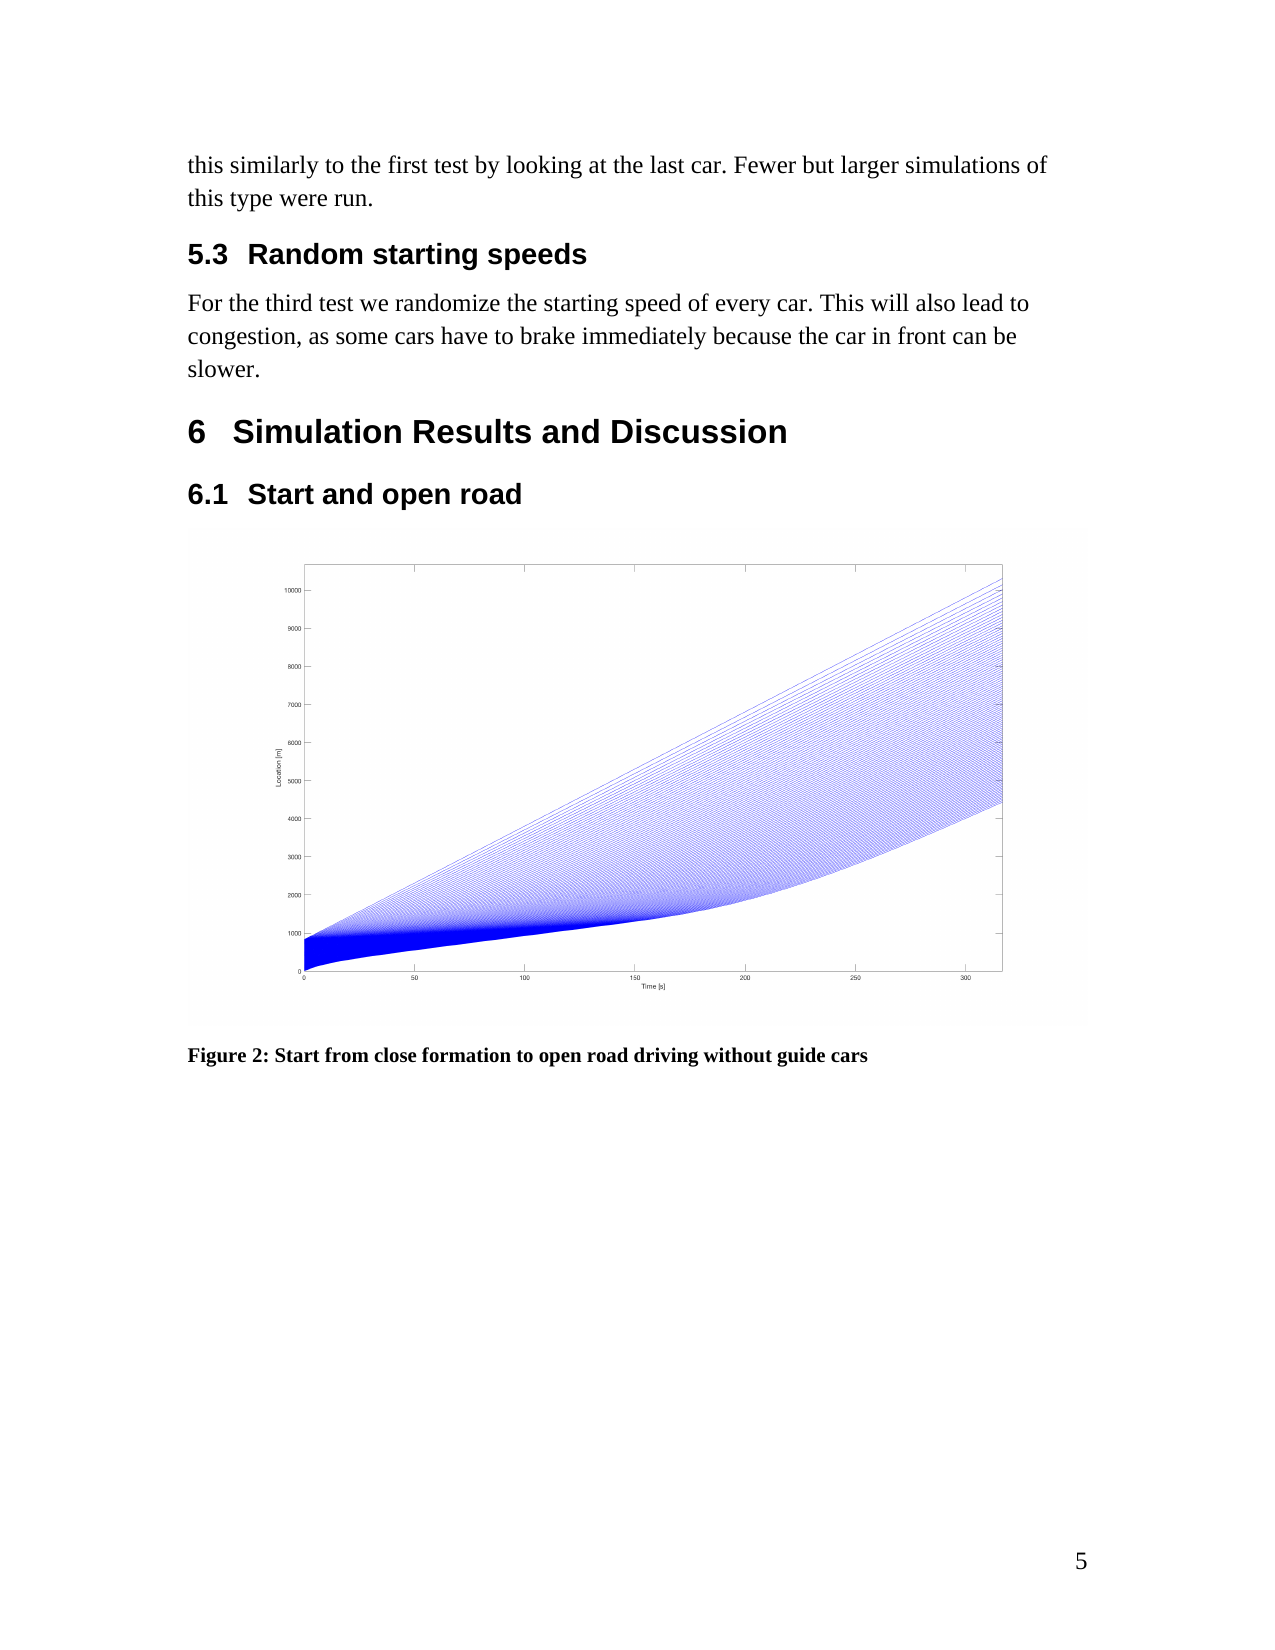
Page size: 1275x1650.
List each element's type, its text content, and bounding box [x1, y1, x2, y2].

picture [187, 528, 1088, 1026]
subtitle Simulation Results and Discussion [187, 412, 1087, 450]
text Figure 2: Start from close formation to open road driving without guide cars [187, 1043, 1087, 1067]
text For the third test we randomize the starting speed of every car. This will also lead to congestion, as some cars have to brake immediately because the car in front can be slower. [187, 288, 1087, 383]
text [187, 150, 1087, 212]
subtitle Random starting speeds [187, 237, 1087, 270]
subtitle Start and open road [187, 477, 1087, 511]
